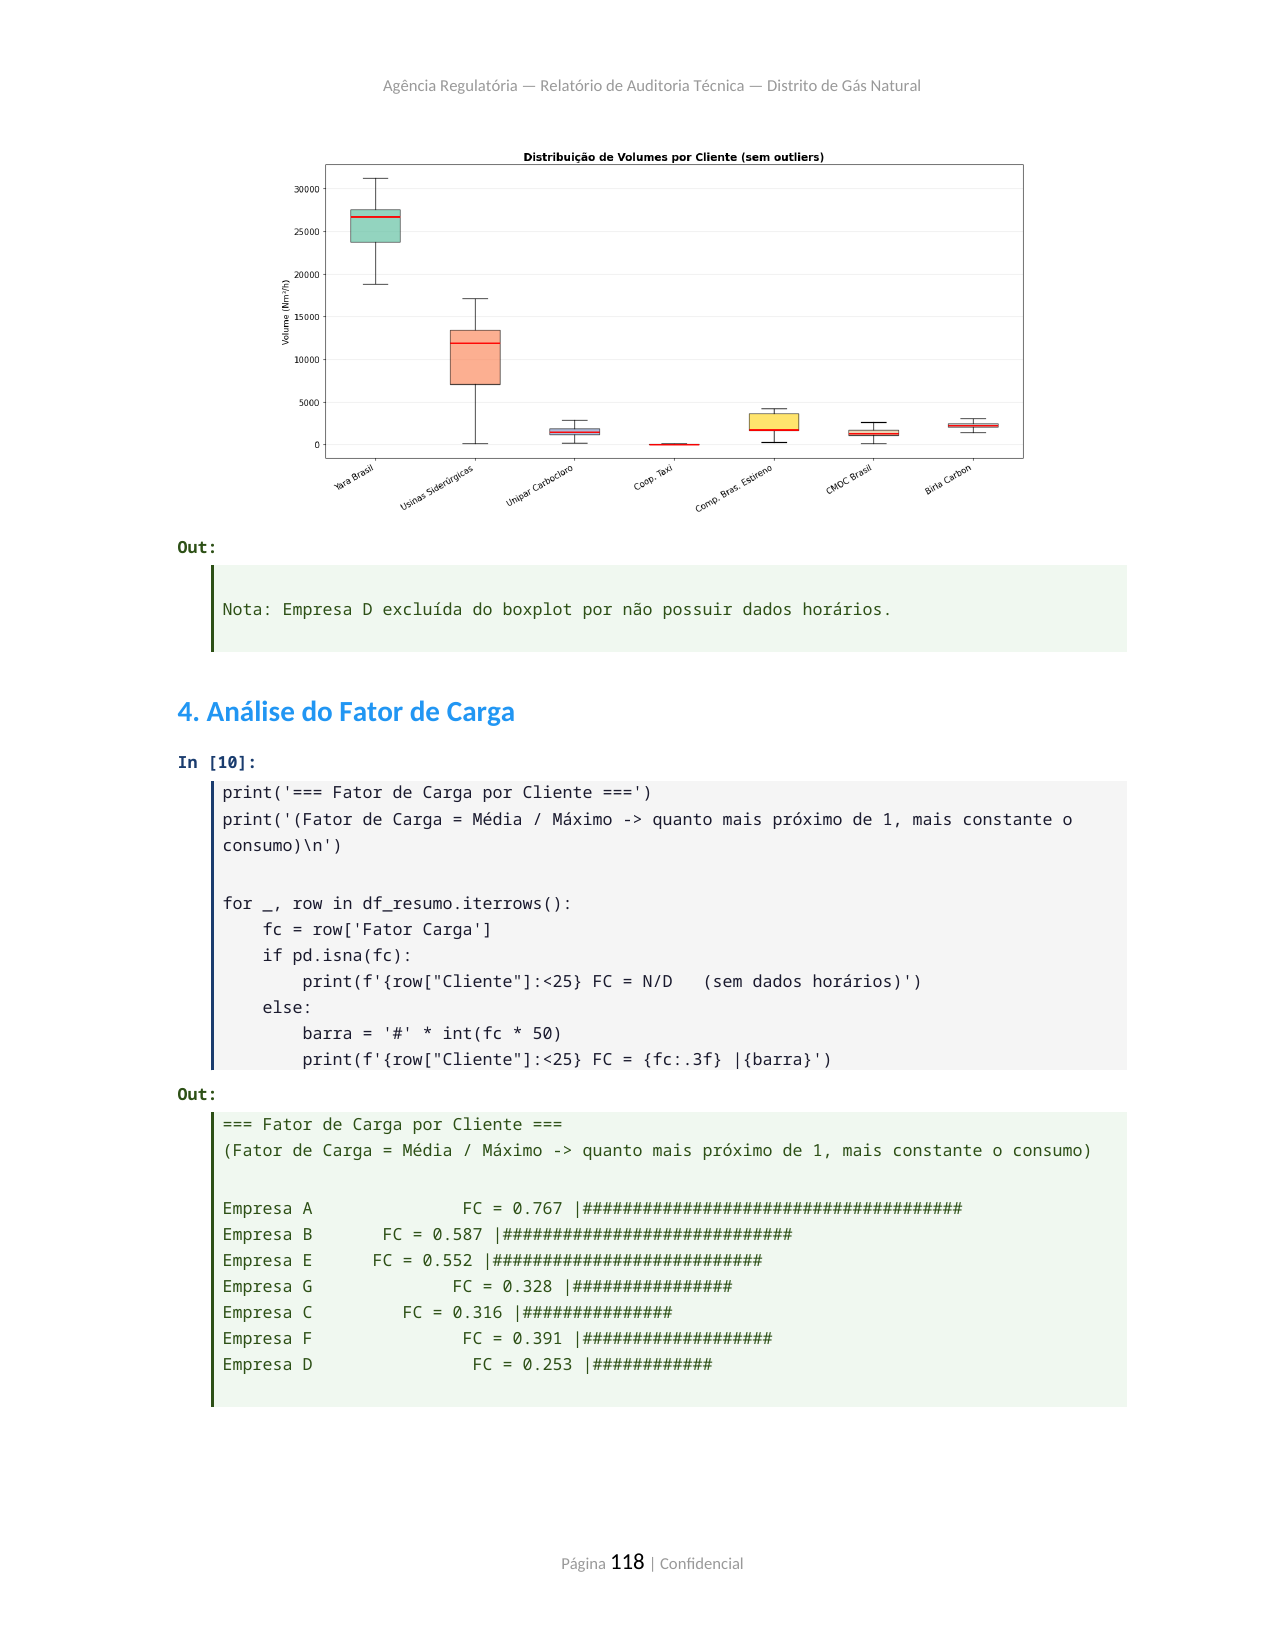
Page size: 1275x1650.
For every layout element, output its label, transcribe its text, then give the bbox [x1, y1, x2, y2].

text Empresa A FC = 0.767 |###################################### [214, 1197, 1127, 1219]
text for _, row in df_resumo.iterrows(): [214, 891, 1127, 914]
text Empresa F FC = 0.391 |################### [214, 1327, 1127, 1349]
text Out: [177, 1082, 1127, 1105]
text === Fator de Carga por Cliente === [214, 1112, 1127, 1135]
text Empresa E FC = 0.552 |########################### [214, 1249, 1127, 1271]
text In [10]: [177, 751, 1127, 774]
text print('=== Fator de Carga por Cliente ===') [214, 781, 1127, 804]
text print(f'{row["Cliente"]:<25} FC = {fc:.3f} |{barra}') [214, 1048, 1127, 1070]
text else: [214, 996, 1127, 1018]
text print('(Fator de Carga = Média / Máximo -> quanto mais próximo de 1, mais constante o consumo)\n') [214, 807, 1127, 856]
text fc = row['Fator Carga'] [214, 917, 1127, 940]
text Nota: Empresa D excluída do boxplot por não possuir dados horários. [214, 598, 1127, 620]
picture [277, 147, 1028, 519]
text print(f'{row["Cliente"]:<25} FC = N/D (sem dados horários)') [214, 969, 1127, 992]
text Out: [177, 535, 1127, 558]
text Empresa D FC = 0.253 |############ [214, 1353, 1127, 1376]
text barra = '#' * int(fc * 50) [214, 1022, 1127, 1044]
text if pd.isna(fc): [214, 943, 1127, 966]
text Empresa G FC = 0.328 |################ [214, 1275, 1127, 1297]
subtitle 4. Análise do Fator de Carga [177, 693, 1127, 729]
text (Fator de Carga = Média / Máximo -> quanto mais próximo de 1, mais constante o consumo) [214, 1138, 1127, 1161]
text Empresa B FC = 0.587 |############################# [214, 1223, 1127, 1245]
text Empresa C FC = 0.316 |############### [214, 1301, 1127, 1323]
